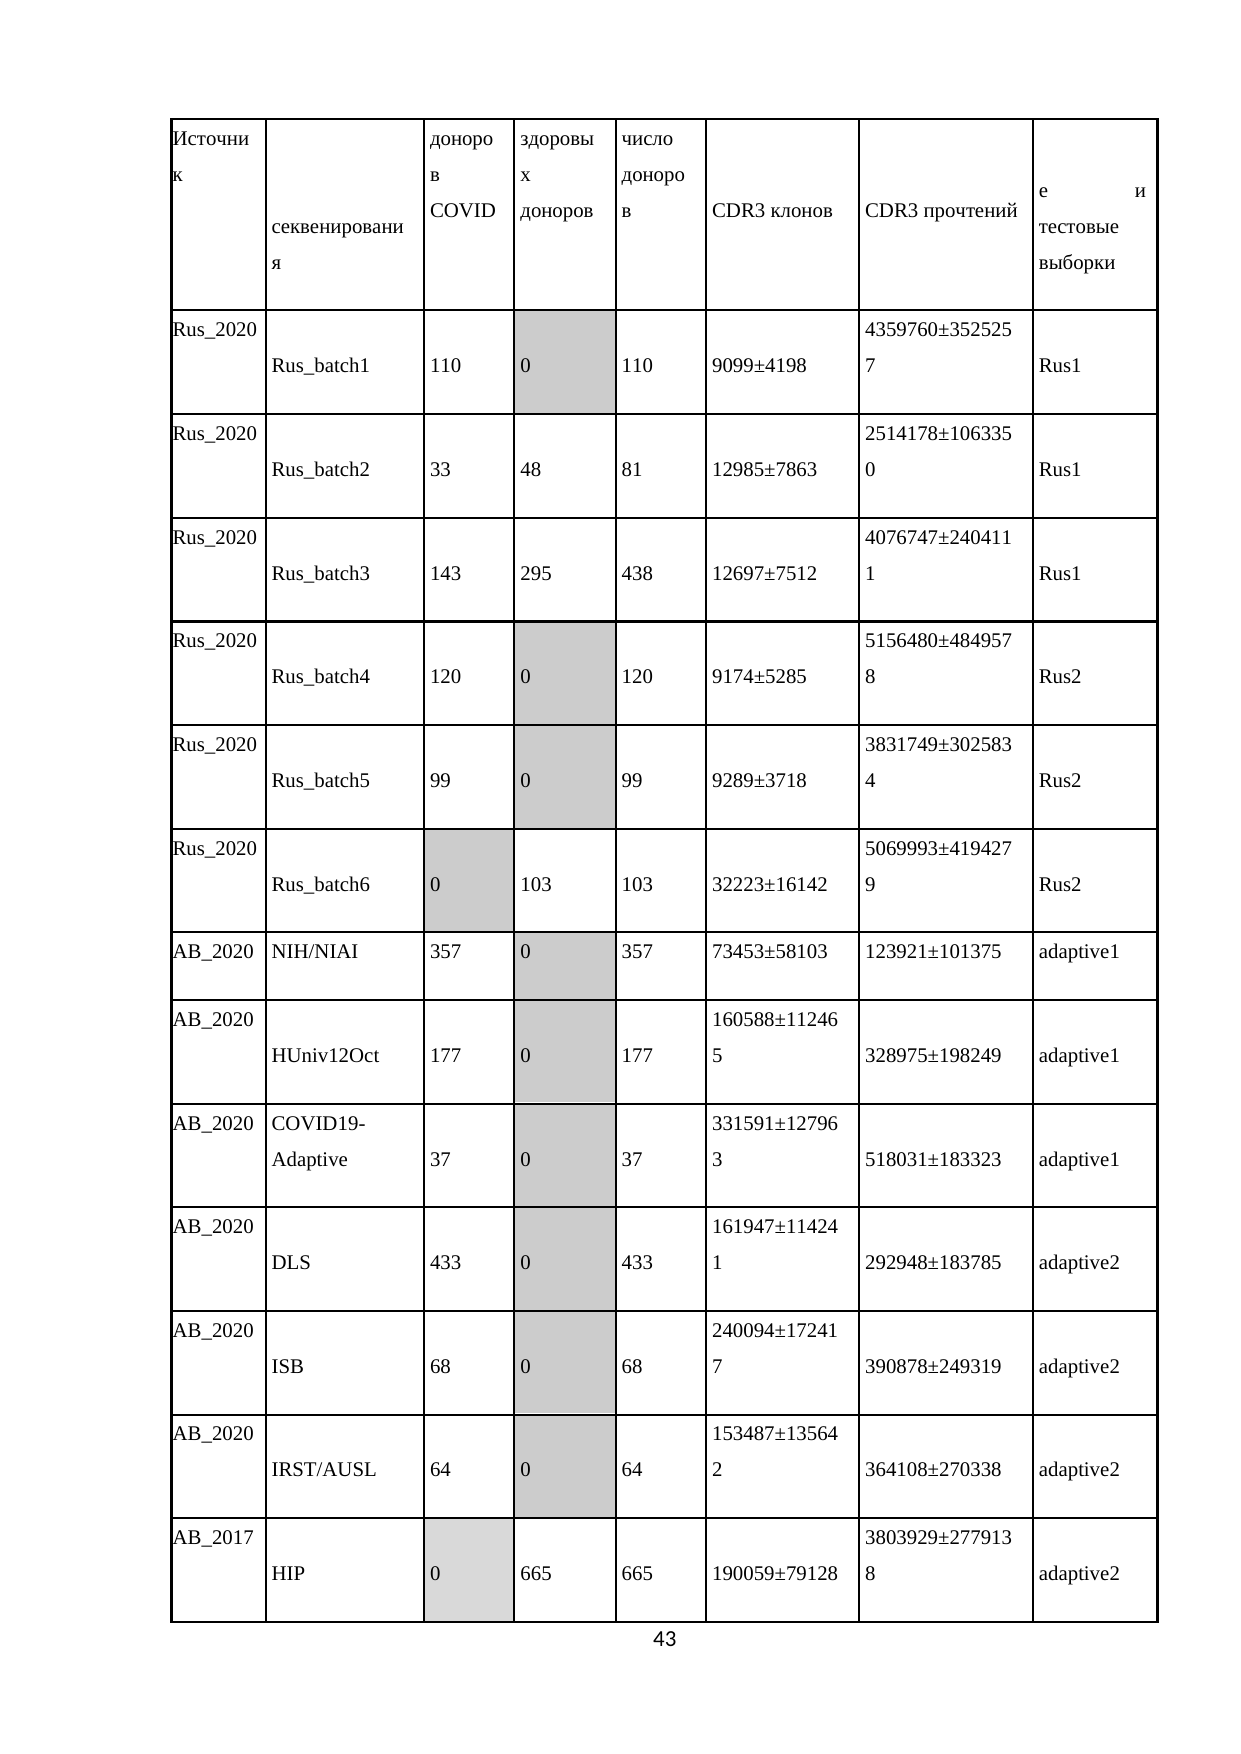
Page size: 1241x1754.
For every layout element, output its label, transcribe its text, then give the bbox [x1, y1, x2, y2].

table_cell 240094±172417 [707, 1312, 858, 1413]
table_cell ISB [267, 1312, 423, 1413]
table_cell AB_2020 [173, 1416, 265, 1517]
table_cell 64 [425, 1416, 513, 1517]
table_cell adaptive1 [1034, 933, 1156, 999]
table_header Число доноров COVID [425, 120, 513, 309]
table_cell 0 [515, 623, 615, 724]
table_header Батч секвенирования [267, 120, 423, 309]
table_cell 68 [617, 1312, 705, 1413]
table_cell Rus1 [1034, 519, 1156, 620]
table_cell Rus_2020 [173, 415, 265, 517]
table_cell 665 [515, 1519, 615, 1621]
table_cell 5156480±4849578 [860, 623, 1032, 724]
table_cell Rus_batch2 [267, 415, 423, 517]
table_cell 5069993±4194279 [860, 830, 1032, 931]
table_cell 12985±7863 [707, 415, 858, 517]
table_cell 33 [425, 415, 513, 517]
table_cell adaptive1 [1034, 1105, 1156, 1206]
table_cell 120 [425, 623, 513, 724]
table_cell Rus_2020 [173, 519, 265, 620]
table_cell adaptive1 [1034, 1001, 1156, 1102]
table_cell 37 [617, 1105, 705, 1206]
table_header Источник [173, 120, 265, 309]
table_cell 81 [617, 415, 705, 517]
table_cell 120 [617, 623, 705, 724]
table_cell AB_2020 [173, 1208, 265, 1310]
table_cell 0 [515, 1001, 615, 1102]
table_cell Rus_batch5 [267, 726, 423, 828]
table_cell 2514178±1063350 [860, 415, 1032, 517]
table_cell 103 [617, 830, 705, 931]
table_cell AB_2020 [173, 933, 265, 999]
table_cell Rus1 [1034, 415, 1156, 517]
table_cell 357 [425, 933, 513, 999]
table_cell 3831749±3025834 [860, 726, 1032, 828]
table_cell 9289±3718 [707, 726, 858, 828]
table_cell Rus_batch3 [267, 519, 423, 620]
table_cell Rus_2020 [173, 726, 265, 828]
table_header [1034, 120, 1156, 309]
table_cell HIP [267, 1519, 423, 1621]
table_cell 357 [617, 933, 705, 999]
table_cell DLS [267, 1208, 423, 1310]
table_cell Rus1 [1034, 311, 1156, 413]
table_cell 518031±183323 [860, 1105, 1032, 1206]
table_cell 0 [425, 830, 513, 931]
table_cell 433 [425, 1208, 513, 1310]
table_cell AB_2020 [173, 1312, 265, 1413]
table_cell 48 [515, 415, 615, 517]
table_cell adaptive2 [1034, 1519, 1156, 1621]
table_cell 123921±101375 [860, 933, 1032, 999]
table_cell 665 [617, 1519, 705, 1621]
table_cell 0 [515, 311, 615, 413]
table_cell AB_2020 [173, 1105, 265, 1206]
table_cell 438 [617, 519, 705, 620]
table_cell NIH/NIAI [267, 933, 423, 999]
table_cell Rus_batch1 [267, 311, 423, 413]
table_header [707, 120, 858, 309]
table_cell 177 [425, 1001, 513, 1102]
table_cell 0 [515, 726, 615, 828]
table_cell Rus2 [1034, 623, 1156, 724]
table_cell 12697±7512 [707, 519, 858, 620]
table_cell 0 [515, 1416, 615, 1517]
table_cell 103 [515, 830, 615, 931]
table_cell AB_2017 [173, 1519, 265, 1621]
table_cell 160588±112465 [707, 1001, 858, 1102]
table_cell adaptive2 [1034, 1416, 1156, 1517]
table_cell Rus2 [1034, 726, 1156, 828]
table_cell COVID19-Adaptive [267, 1105, 423, 1206]
table_cell 190059±79128 [707, 1519, 858, 1621]
table_cell IRST/AUSL [267, 1416, 423, 1517]
table_cell 9174±5285 [707, 623, 858, 724]
table_cell 390878±249319 [860, 1312, 1032, 1413]
table_cell 68 [425, 1312, 513, 1413]
table_cell 4359760±3525257 [860, 311, 1032, 413]
table_cell Rus_batch6 [267, 830, 423, 931]
table_cell 292948±183785 [860, 1208, 1032, 1310]
table_cell 0 [515, 1312, 615, 1413]
table_cell Rus_2020 [173, 830, 265, 931]
table_cell 0 [515, 933, 615, 999]
table_cell 364108±270338 [860, 1416, 1032, 1517]
table_cell AB_2020 [173, 1001, 265, 1102]
table_cell 99 [425, 726, 513, 828]
table_cell 0 [425, 1519, 513, 1621]
table_cell 331591±127963 [707, 1105, 858, 1206]
table_cell Rus_batch4 [267, 623, 423, 724]
table_cell Rus_2020 [173, 311, 265, 413]
table_cell 4076747±2404111 [860, 519, 1032, 620]
table_cell 37 [425, 1105, 513, 1206]
table_header Общее число доноров [617, 120, 705, 309]
table_cell 3803929±2779138 [860, 1519, 1032, 1621]
table_cell HUniv12Oct [267, 1001, 423, 1102]
table_cell 328975±198249 [860, 1001, 1032, 1102]
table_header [860, 120, 1032, 309]
table_cell adaptive2 [1034, 1208, 1156, 1310]
table_cell adaptive2 [1034, 1312, 1156, 1413]
table_cell 0 [515, 1208, 615, 1310]
table_cell 73453±58103 [707, 933, 858, 999]
table_cell 99 [617, 726, 705, 828]
table_cell Rus_2020 [173, 623, 265, 724]
table_cell 295 [515, 519, 615, 620]
table_cell 9099±4198 [707, 311, 858, 413]
table_cell 110 [617, 311, 705, 413]
table_cell 143 [425, 519, 513, 620]
table_cell 161947±114241 [707, 1208, 858, 1310]
table_cell 177 [617, 1001, 705, 1102]
table_cell 153487±135642 [707, 1416, 858, 1517]
table_cell 64 [617, 1416, 705, 1517]
table_cell 0 [515, 1105, 615, 1206]
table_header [515, 120, 615, 309]
table_cell 32223±16142 [707, 830, 858, 931]
table_cell 110 [425, 311, 513, 413]
table_cell Rus2 [1034, 830, 1156, 931]
table_cell 433 [617, 1208, 705, 1310]
